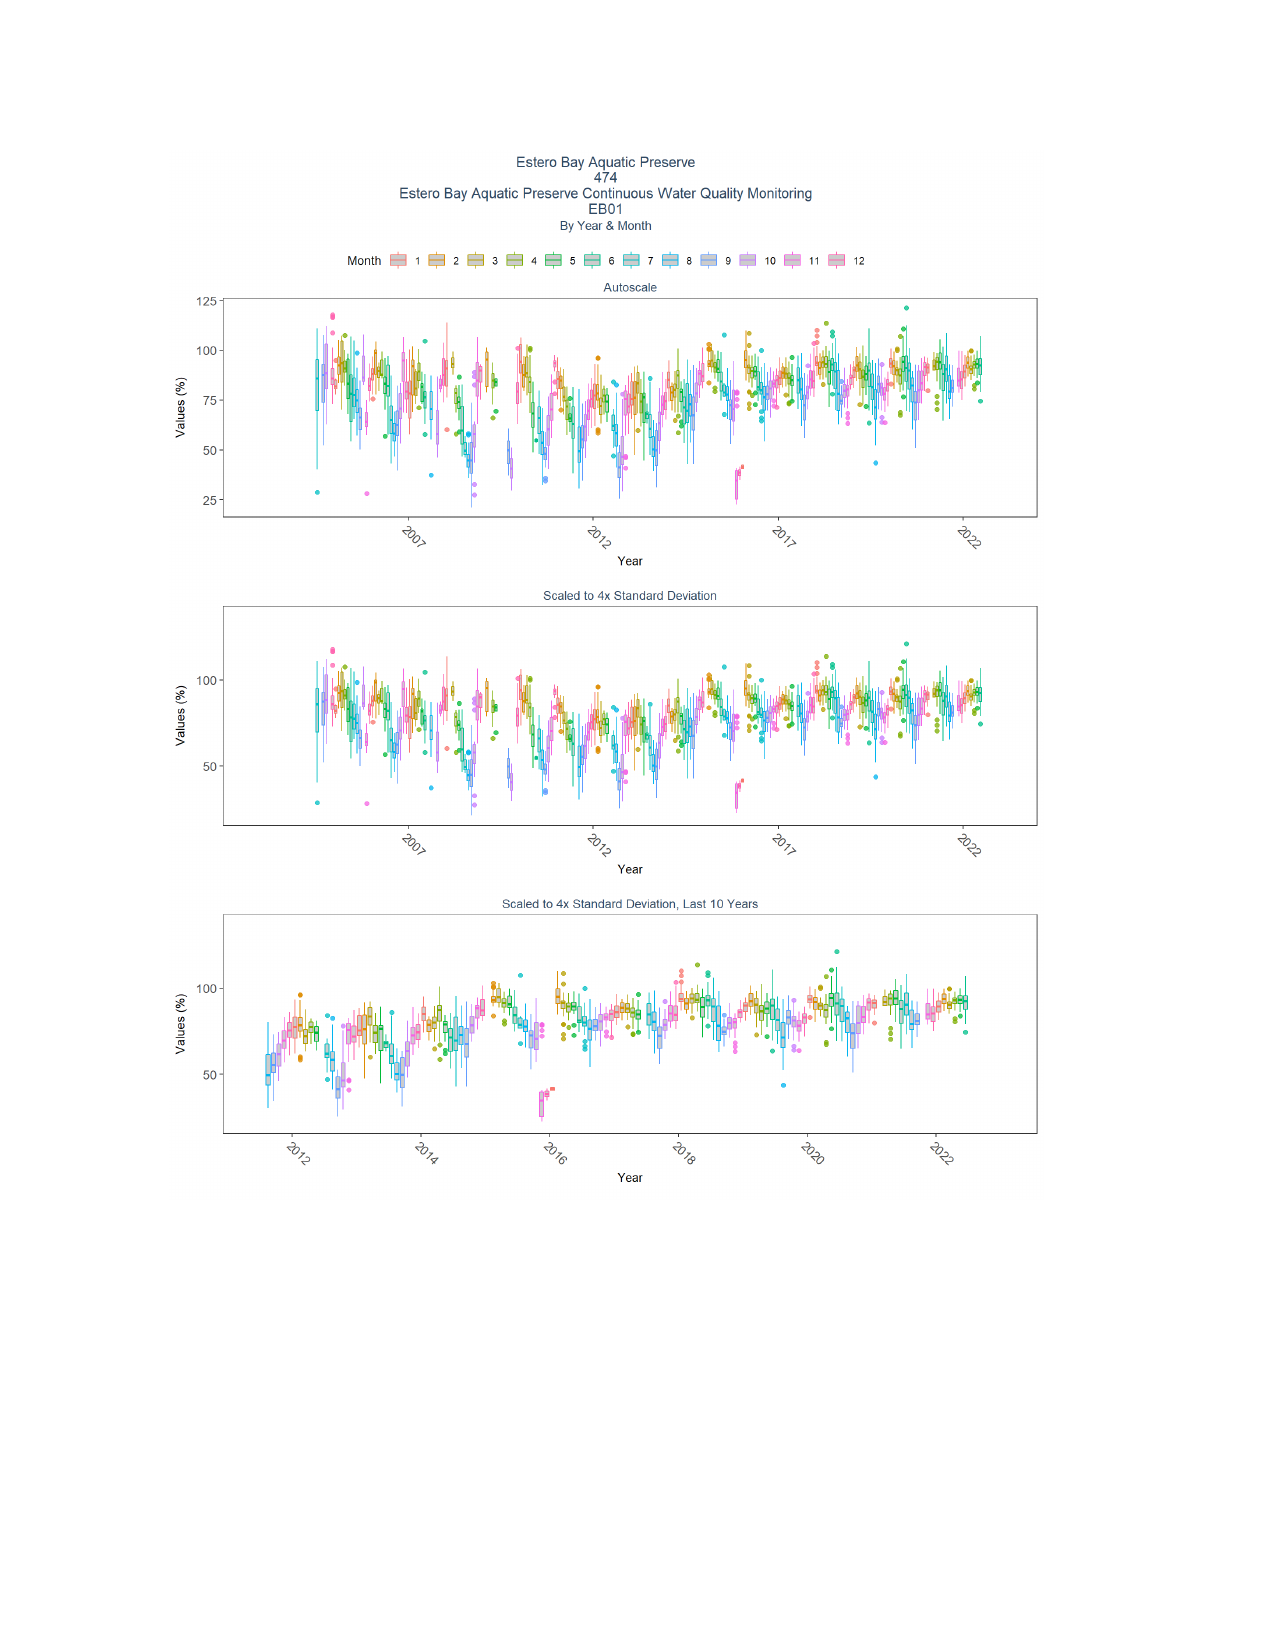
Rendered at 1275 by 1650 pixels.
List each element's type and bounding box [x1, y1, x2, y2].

picture [168, 150, 1044, 1200]
